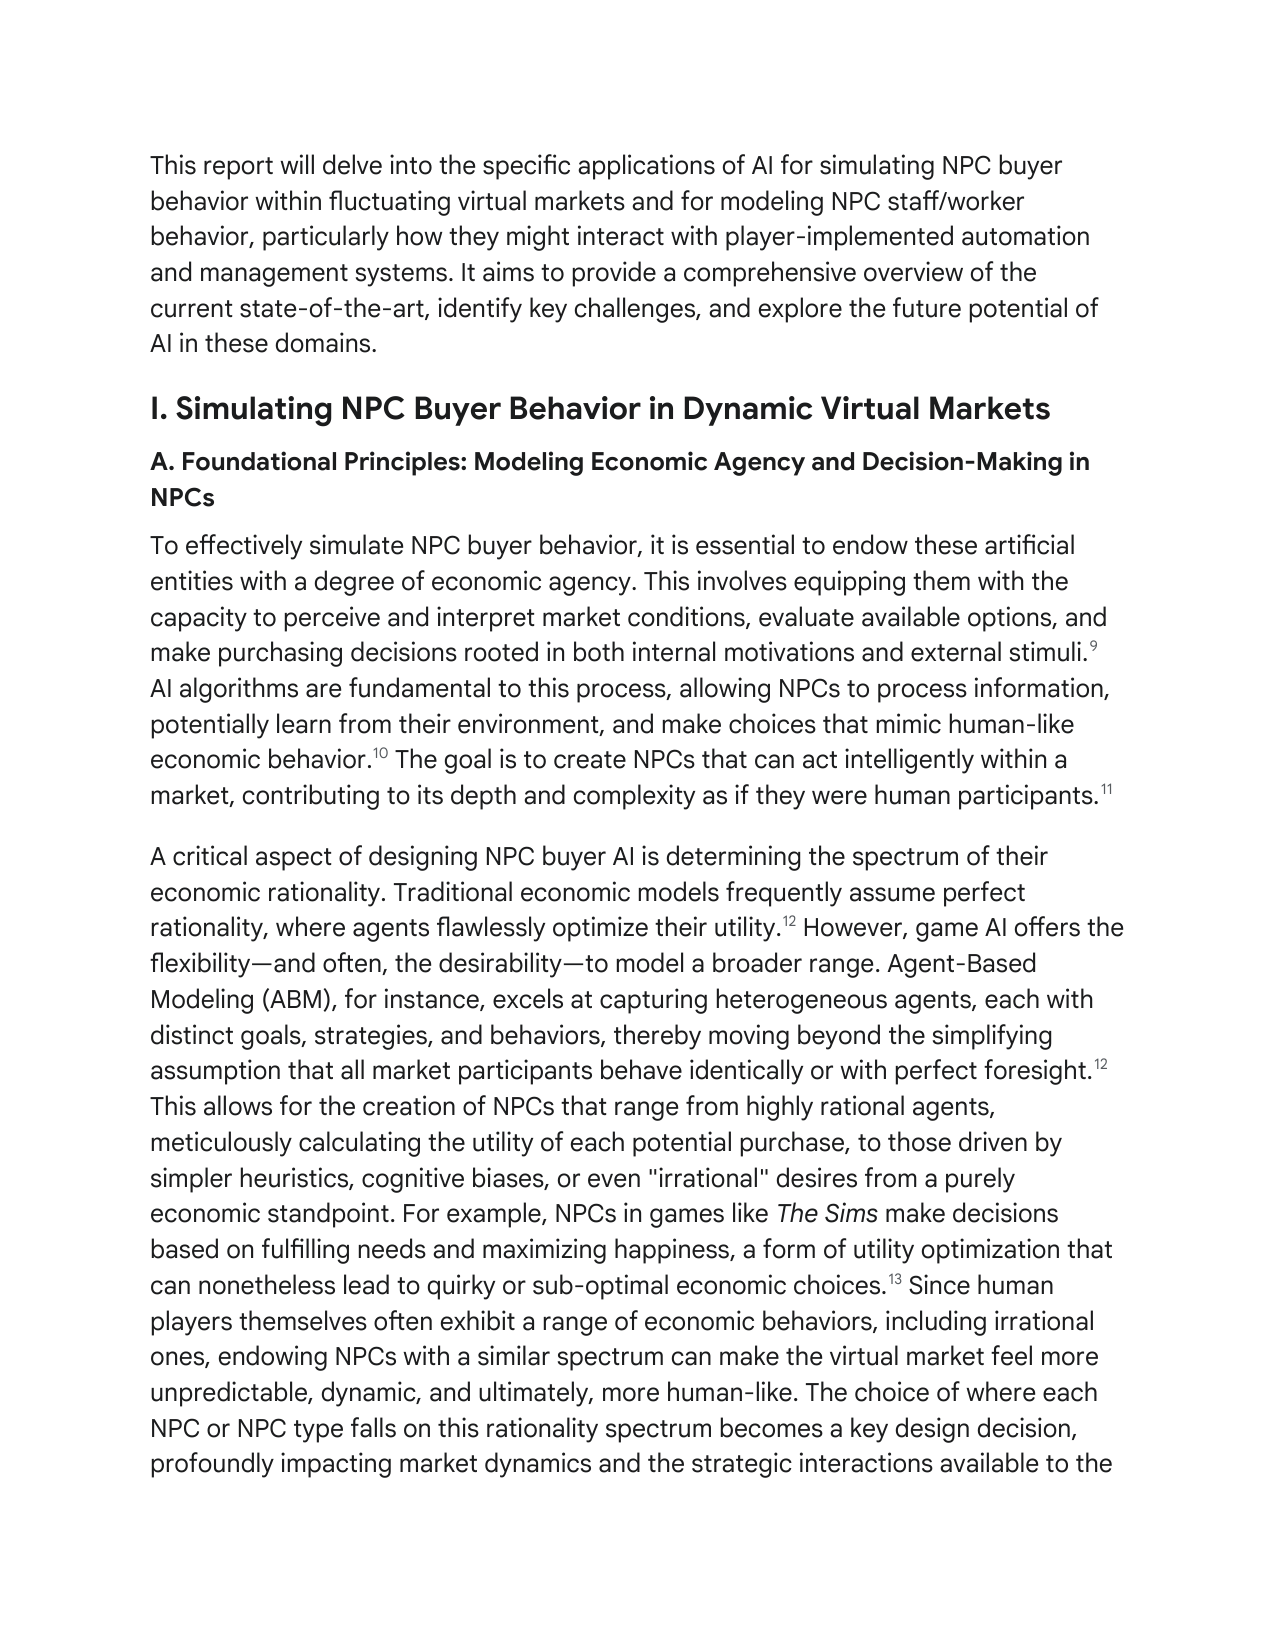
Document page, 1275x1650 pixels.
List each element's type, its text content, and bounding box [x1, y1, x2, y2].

text To effectively simulate NPC buyer behavior, it is essential to endow these artificial entities with a degree of economic agency. This involves equipping them with the capacity to perceive and interpret market conditions, evaluate available options, and make purchasing decisions rooted in both internal motivations and external stimuli.9 AI algorithms are fundamental to this process, allowing NPCs to process information, potentially learn from their environment, and make choices that mimic human-like economic behavior.10 The goal is to create NPCs that can act intelligently within a market, contributing to its depth and complexity as if they were human participants.11 [150, 530, 1125, 812]
text This report will delve into the specific applications of AI for simulating NPC buyer behavior within fluctuating virtual markets and for modeling NPC staff/worker behavior, particularly how they might interact with player-implemented automation and management systems. It aims to provide a comprehensive overview of the current state-of-the-art, identify key challenges, and explore the future potential of AI in these domains. [150, 150, 1125, 360]
subtitle A. Foundational Principles: Modeling Economic Agency and Decision-Making in NPCs [150, 446, 1125, 513]
subtitle I. Simulating NPC Buyer Behavior in Dynamic Virtual Markets [150, 389, 1125, 428]
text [150, 841, 1125, 1480]
